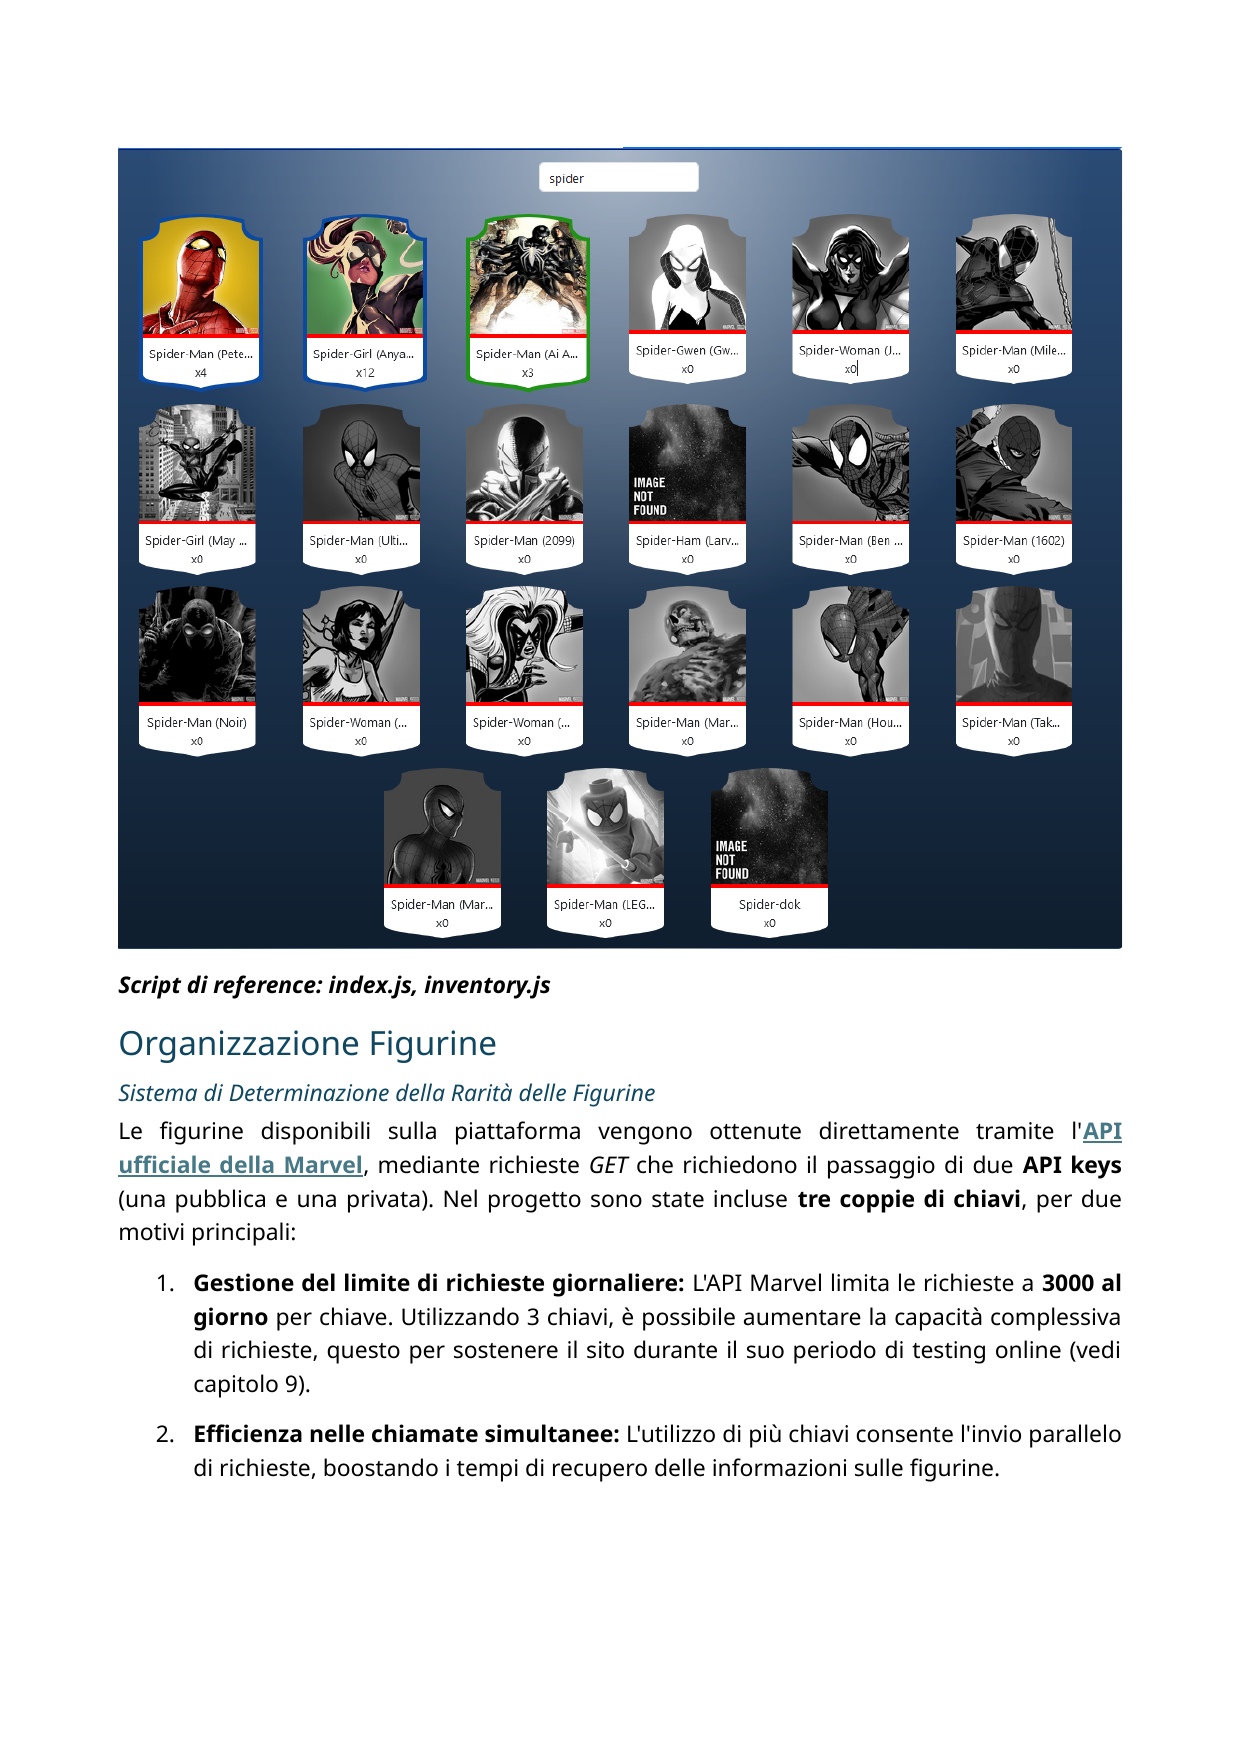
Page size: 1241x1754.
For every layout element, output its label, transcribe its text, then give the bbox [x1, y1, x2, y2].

subtitle Organizzazione Figurine [118, 1020, 1122, 1065]
text Le figurine disponibili sulla piattaforma vengono ottenute direttamente tramite l'API ufficiale della Marvel, mediante richieste GET che richiedono il passaggio di due API keys (una pubblica e una privata). Nel progetto sono state incluse tre coppie di chiavi, per due motivi principali: [118, 1115, 1122, 1248]
subtitle Sistema di Determinazione della Rarità delle Figurine [118, 1077, 1122, 1108]
list Efficienza nelle chiamate simultanee: L'utilizzo di più chiavi consente l'invio parallelo di richieste, boostando i tempi di recupero delle informazioni sulle figurine. [156, 1418, 1122, 1483]
text Script di reference: index.js, inventory.js [118, 969, 1122, 1001]
picture [118, 147, 1123, 951]
list Gestione del limite di richieste giornaliere: L'API Marvel limita le richieste a 3000 al giorno per chiave. Utilizzando 3 chiavi, è possibile aumentare la capacità complessiva di richieste, questo per sostenere il sito durante il suo periodo di testing online (vedi capitolo 9). [156, 1267, 1122, 1399]
